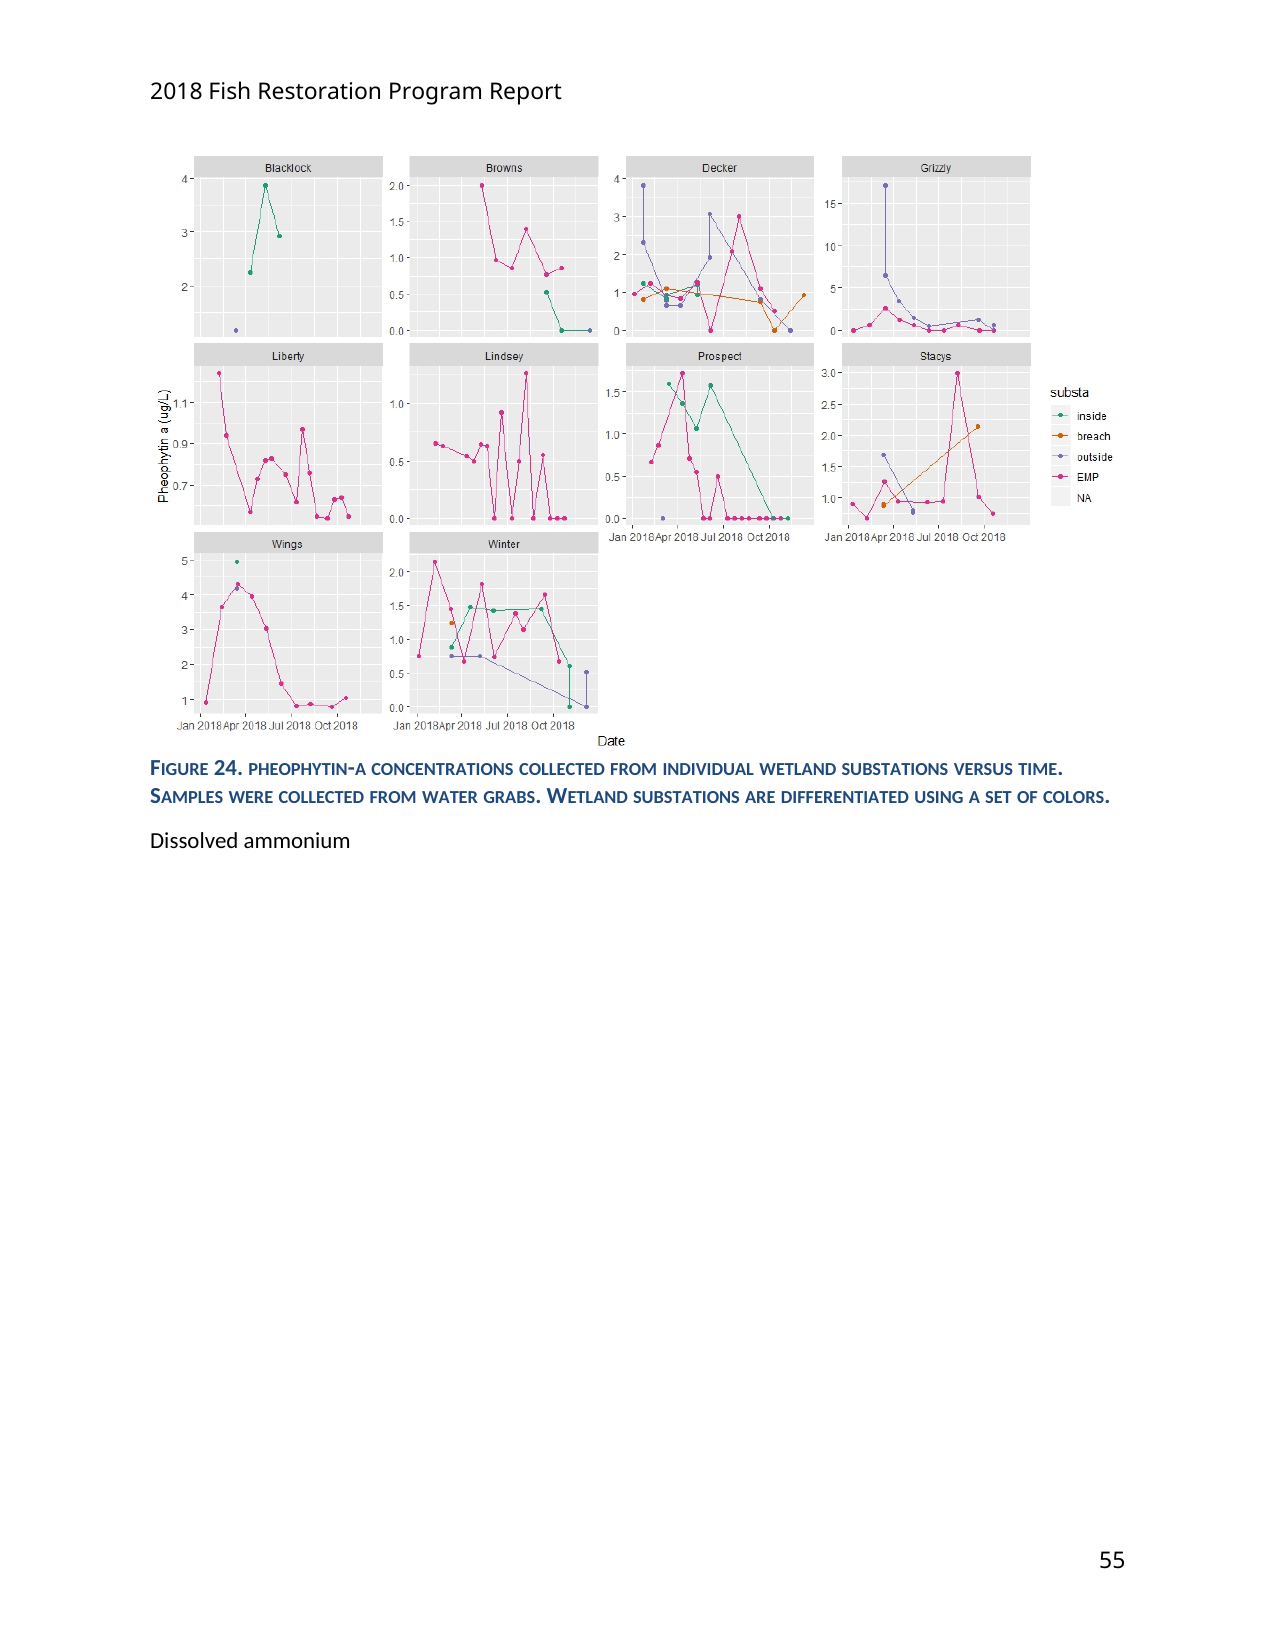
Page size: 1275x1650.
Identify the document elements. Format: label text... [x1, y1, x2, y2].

text Dissolved ammonium [150, 826, 1125, 854]
picture [150, 150, 1125, 754]
text Figure 24. pheophytin-a concentrations collected from individual wetland substations versus time. Samples were collected from water grabs. Wetland substations are differentiated using a set of colors. [150, 754, 1125, 809]
